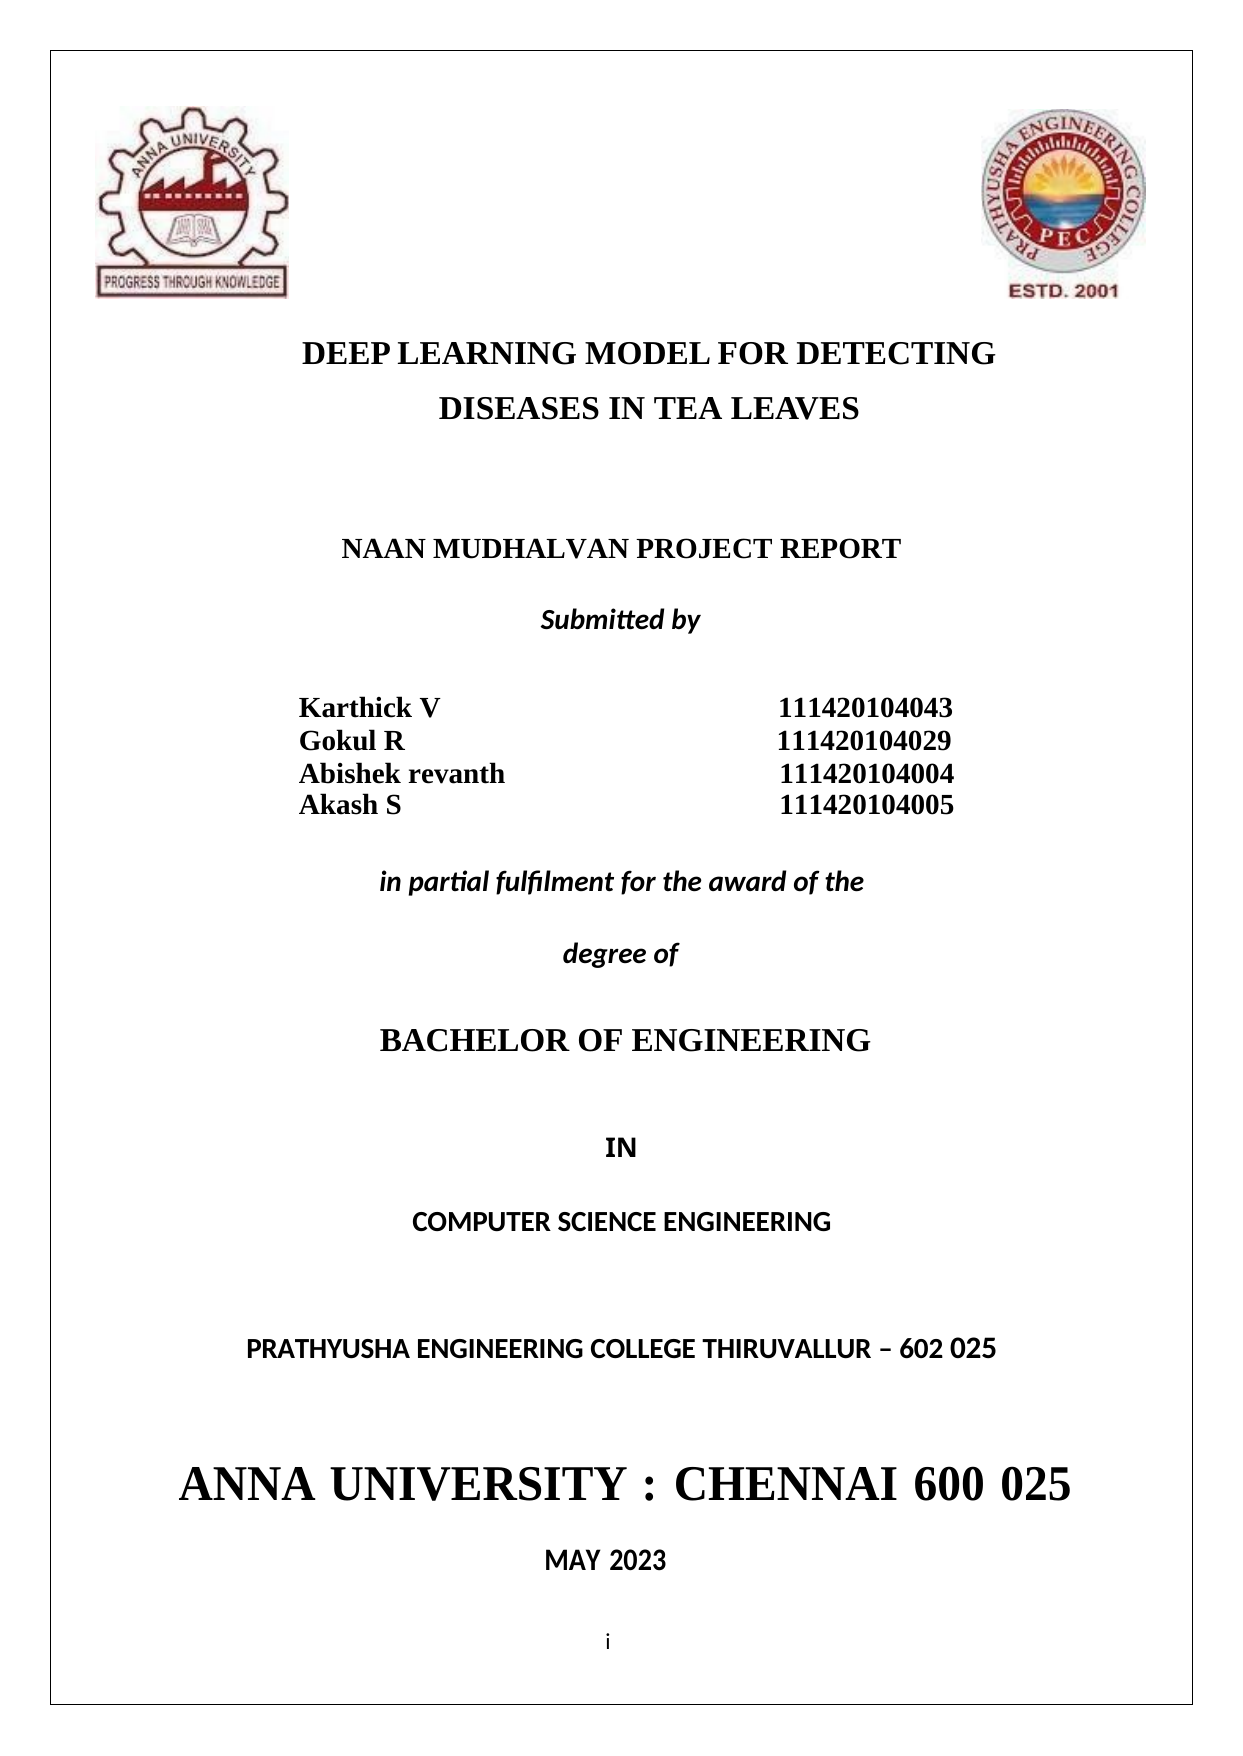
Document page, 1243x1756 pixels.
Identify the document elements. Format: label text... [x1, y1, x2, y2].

table_header 111420104043 [679, 693, 959, 725]
table_cell 111420104029 [679, 725, 959, 759]
text PRATHYUSHA ENGINEERING COLLEGE THIRUVALLUR – 602 025 [164, 1328, 1078, 1366]
picture [981, 109, 1146, 299]
subtitle IN [340, 1128, 903, 1165]
subtitle ANNA UNIVERSITY : CHENNAI 600 025 [62, 1453, 1080, 1511]
table_cell Abishek revanth Akash S [294, 759, 678, 820]
subtitle DEEP LEARNING MODEL FOR DETECTING DISEASES IN TEA LEAVES [302, 333, 1002, 426]
text COMPUTER SCIENCE ENGINEERING [340, 1203, 903, 1239]
picture [95, 106, 289, 299]
text MAY 2023 [62, 1540, 904, 1578]
table_cell Gokul R [294, 725, 678, 759]
text Submitted by [340, 601, 903, 636]
subtitle BACHELOR OF ENGINEERING [62, 1023, 903, 1059]
text in partial fulfilment for the award of the degree of [340, 863, 903, 970]
table_cell 111420104004 111420104005 [679, 759, 959, 820]
subtitle NAAN MUDHALVAN PROJECT REPORT [339, 531, 903, 565]
table_header Karthick V [294, 693, 678, 725]
